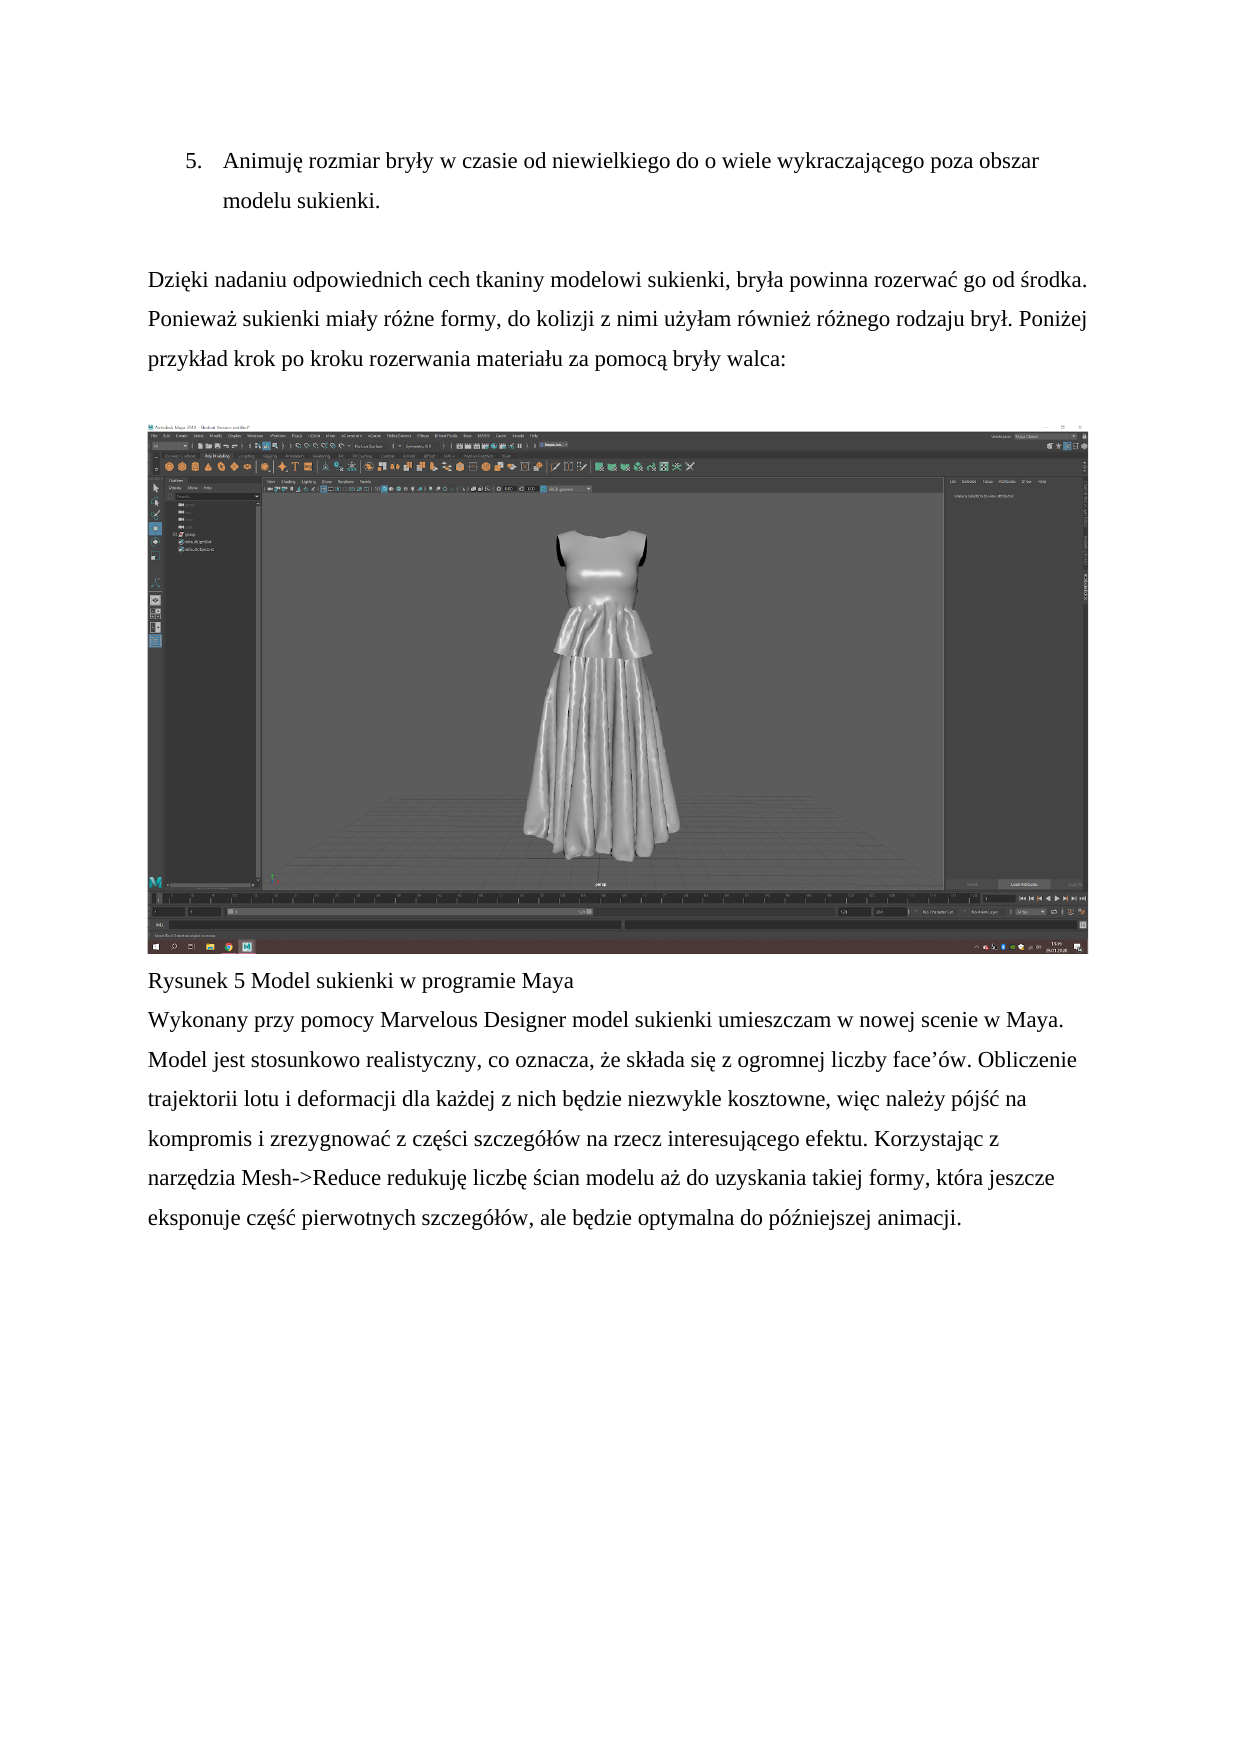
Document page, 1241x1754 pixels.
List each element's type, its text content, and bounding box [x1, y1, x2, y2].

text Wykonany przy pomocy Marvelous Designer model sukienki umieszczam w nowej scenie w Maya. Model jest stosunkowo realistyczny, co oznacza, że składa się z ogromnej liczby face’ów. Obliczenie trajektorii lotu i deformacji dla każdej z nich będzie niezwykle kosztowne, więc należy pójść na kompromis i zrezygnować z części szczegółów na rzecz interesującego efektu. Korzystając z narzędzia Mesh->Reduce redukuję liczbę ścian modelu aż do uzyskania takiej formy, która jeszcze eksponuje część pierwotnych szczegółów, ale będzie optymalna do późniejszej animacji. [148, 1006, 1093, 1230]
text Rysunek 5 Model sukienki w programie Maya [148, 967, 1093, 993]
list Animuję rozmiar bryły w czasie od niewielkiego do o wiele wykraczającego poza obszar modelu sukienki. [185, 148, 1093, 213]
text Dzięki nadaniu odpowiednich cech tkaniny modelowi sukienki, bryła powinna rozerwać go od środka. Ponieważ sukienki miały różne formy, do kolizji z nimi użyłam również różnego rodzaju brył. Poniżej przykład krok po kroku rozerwania materiału za pomocą bryły walca: [148, 266, 1093, 371]
picture [147, 423, 1089, 954]
